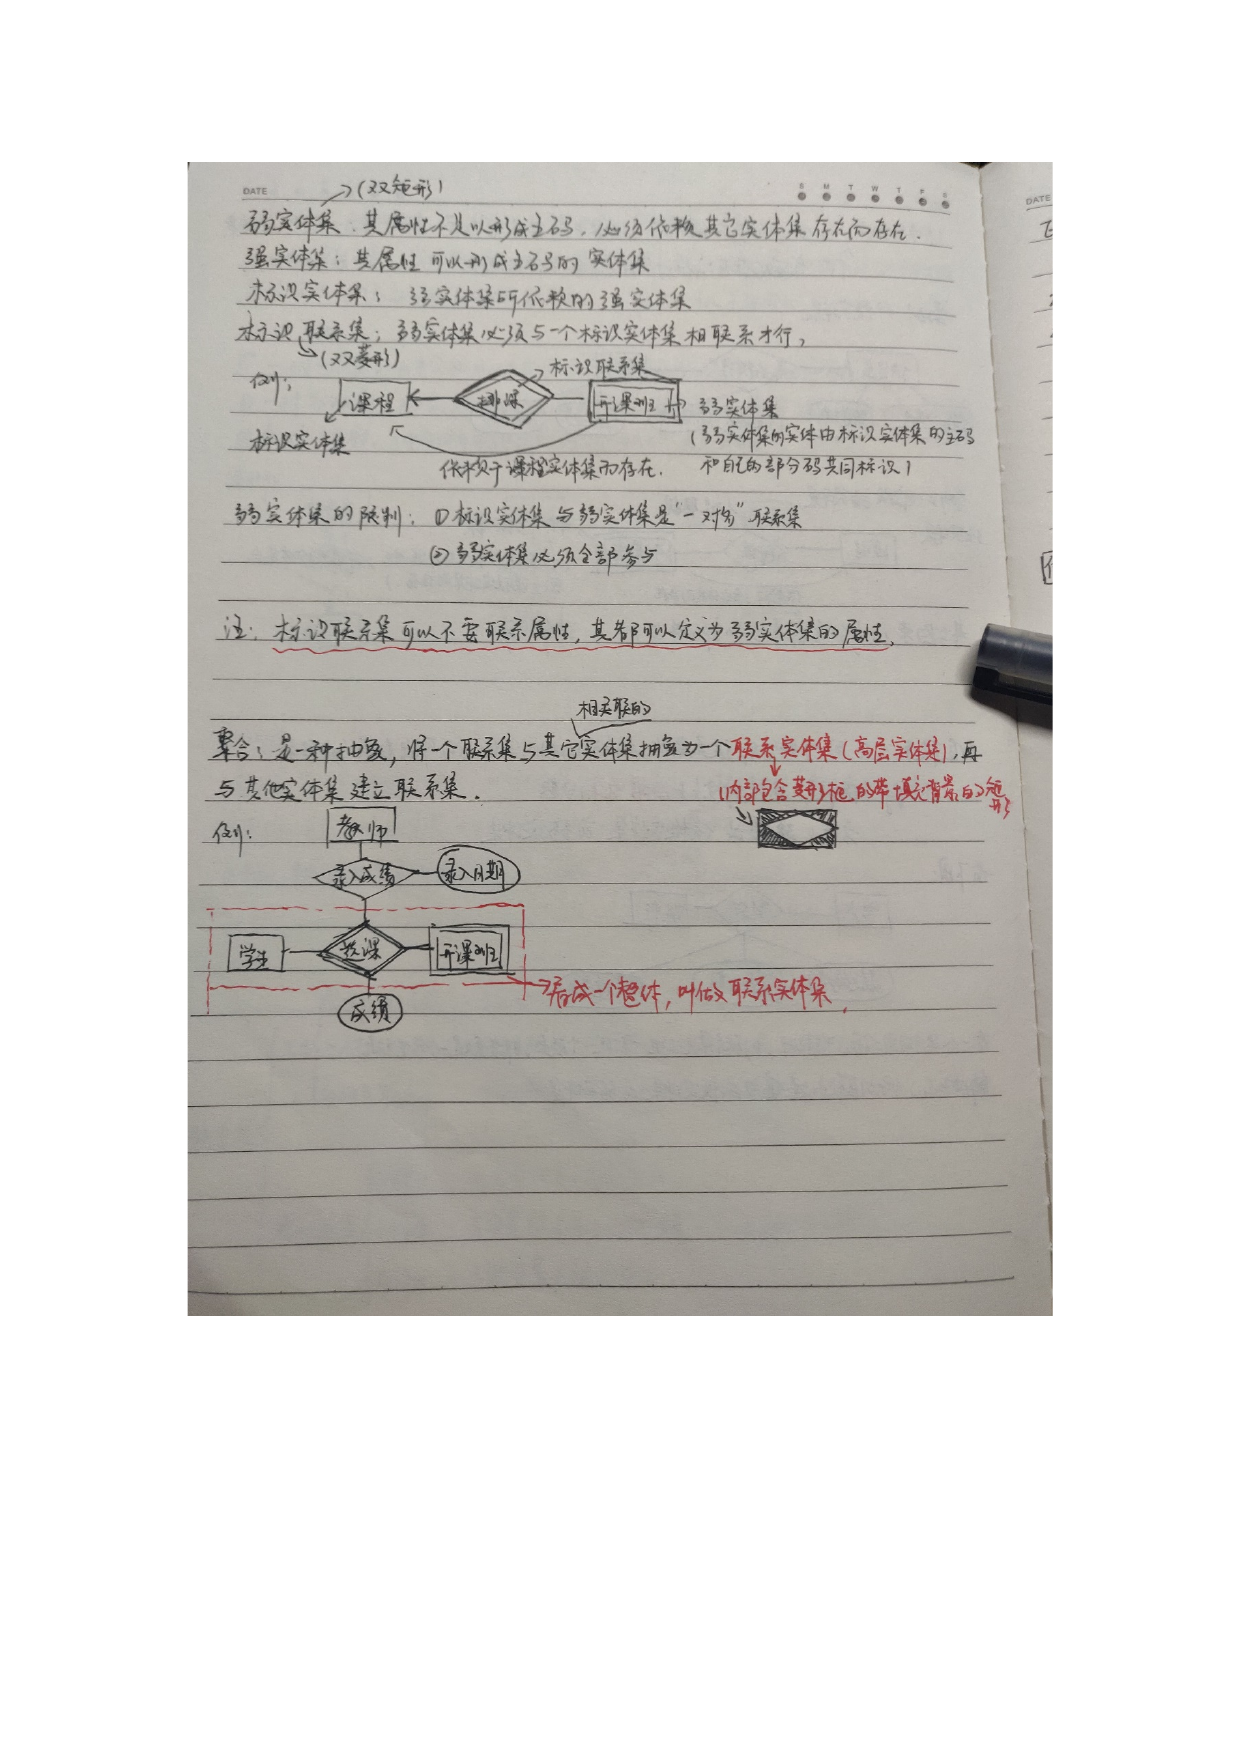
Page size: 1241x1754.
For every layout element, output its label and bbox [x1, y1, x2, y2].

picture [187, 162, 1053, 1316]
